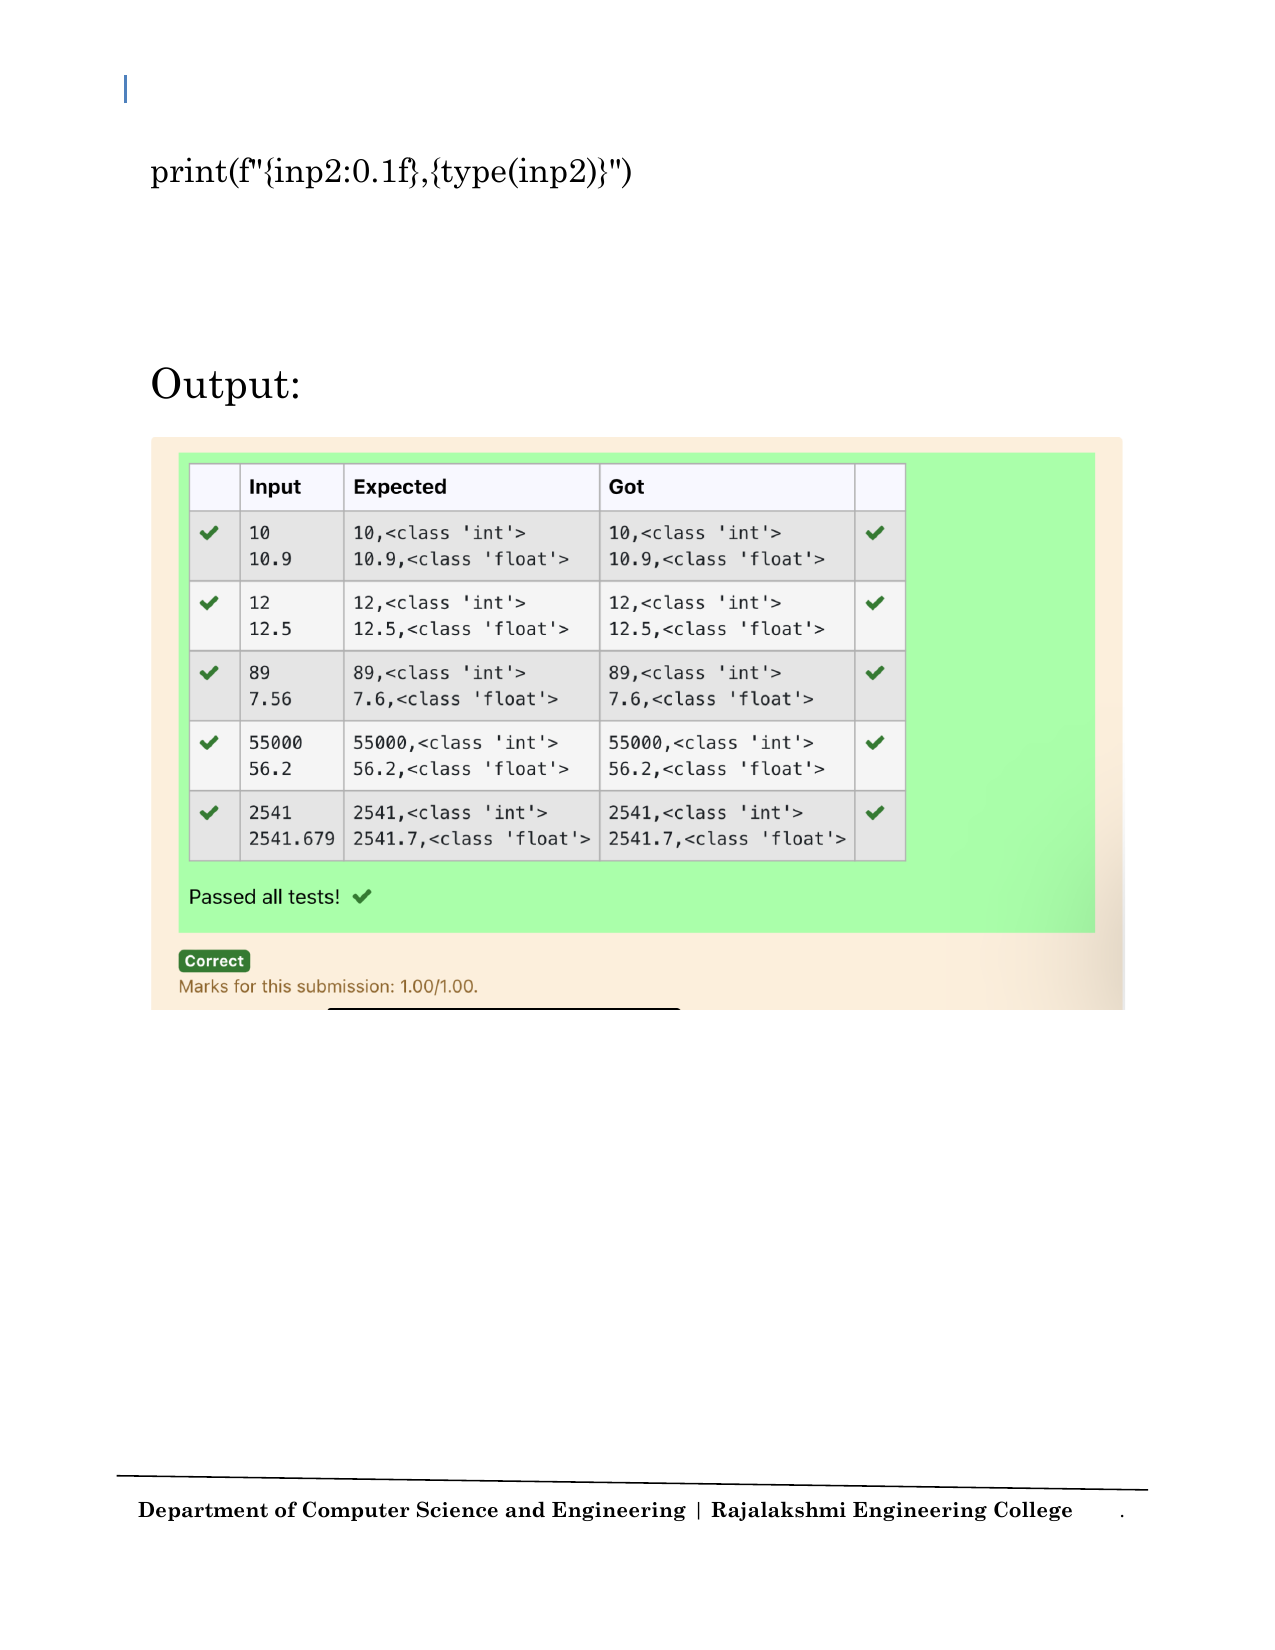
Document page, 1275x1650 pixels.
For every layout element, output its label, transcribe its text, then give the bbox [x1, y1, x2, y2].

text Output: [150, 358, 1125, 408]
text print(f"{inp2:0.1f},{type(inp2)}") [150, 150, 1125, 190]
picture [150, 437, 1125, 1010]
